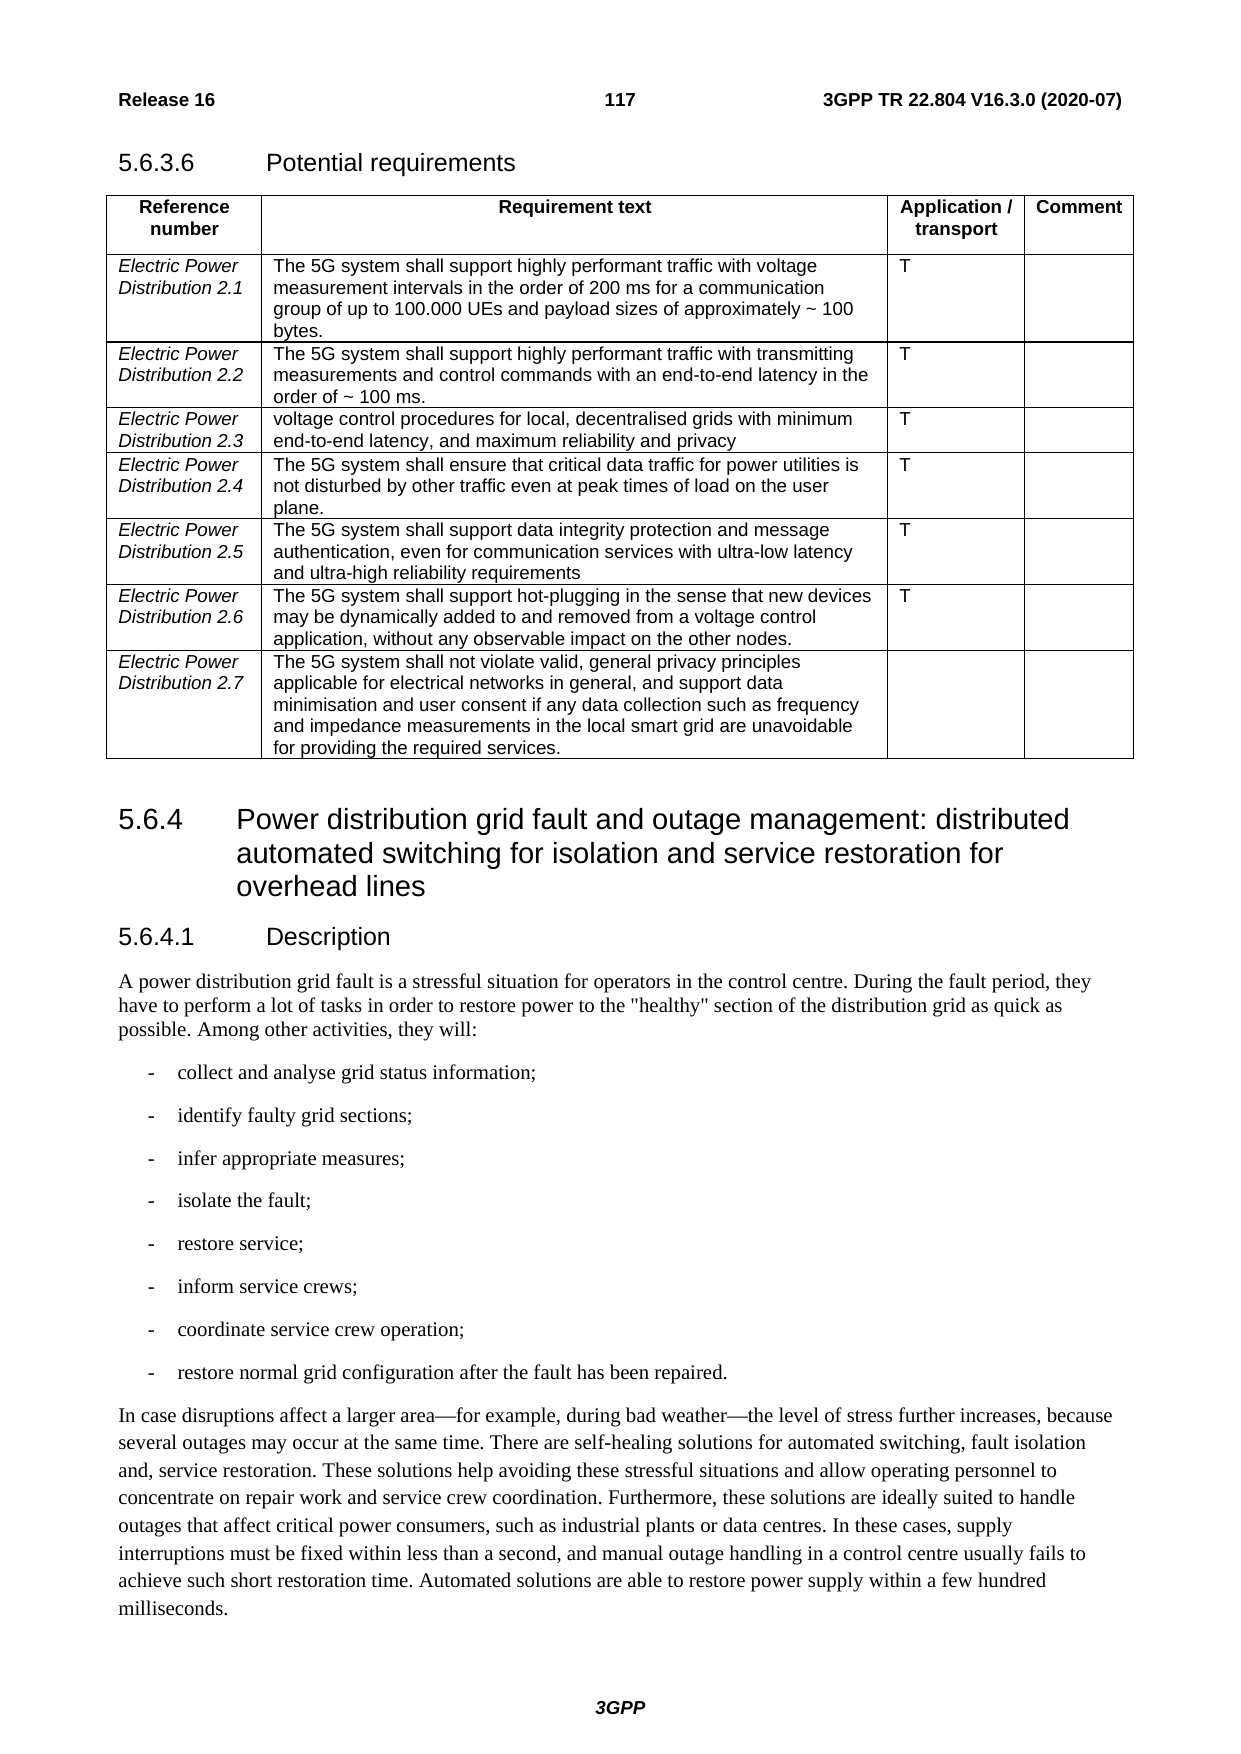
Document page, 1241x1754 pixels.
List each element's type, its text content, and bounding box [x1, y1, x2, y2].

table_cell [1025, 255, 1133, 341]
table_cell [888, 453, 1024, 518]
text A power distribution grid fault is a stressful situation for operators in the control centre. During the fault period, they have to perform a lot of tasks in order to restore power to the "healthy" section of the distribution grid as quick as possible. Among other activities, they will: [118, 969, 1122, 1041]
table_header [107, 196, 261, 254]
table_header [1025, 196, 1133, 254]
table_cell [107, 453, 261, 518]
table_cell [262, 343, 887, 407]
subtitle 5.6.4 Power distribution grid fault and outage management: distributed automated switching for isolation and service restoration for overhead lines [118, 802, 1122, 903]
subtitle 5.6.3.6 Potential requirements [118, 147, 1122, 176]
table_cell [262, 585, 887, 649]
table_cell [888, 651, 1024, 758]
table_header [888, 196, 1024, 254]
text - restore service; [148, 1231, 1122, 1255]
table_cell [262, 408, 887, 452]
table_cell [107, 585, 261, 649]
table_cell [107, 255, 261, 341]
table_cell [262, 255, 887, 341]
text - restore normal grid configuration after the fault has been repaired. [148, 1360, 1122, 1384]
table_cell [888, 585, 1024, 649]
text - identify faulty grid sections; [148, 1103, 1122, 1127]
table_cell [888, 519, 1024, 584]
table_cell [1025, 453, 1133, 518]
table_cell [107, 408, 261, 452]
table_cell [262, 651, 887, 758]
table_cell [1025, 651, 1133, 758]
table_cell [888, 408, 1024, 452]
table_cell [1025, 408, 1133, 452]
text - coordinate service crew operation; [148, 1317, 1122, 1341]
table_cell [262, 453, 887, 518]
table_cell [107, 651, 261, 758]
text - inform service crews; [148, 1274, 1122, 1298]
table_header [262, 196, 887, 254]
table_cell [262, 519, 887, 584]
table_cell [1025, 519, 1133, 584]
subtitle 5.6.4.1 Description [118, 922, 1122, 950]
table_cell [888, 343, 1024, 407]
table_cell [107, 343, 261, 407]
text - collect and analyse grid status information; [148, 1060, 1122, 1084]
text - infer appropriate measures; [148, 1146, 1122, 1170]
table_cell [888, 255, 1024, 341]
text - isolate the fault; [148, 1188, 1122, 1212]
text In case disruptions affect a larger area―for example, during bad weather―the level of stress further increases, because several outages may occur at the same time. There are self-healing solutions for automated switching, fault isolation and, service restoration. These solutions help avoiding these stressful situations and allow operating personnel to concentrate on repair work and service crew coordination. Furthermore, these solutions are ideally suited to handle outages that affect critical power consumers, such as industrial plants or data centres. In these cases, supply interruptions must be fixed within less than a second, and manual outage handling in a control centre usually fails to achieve such short restoration time. Automated solutions are able to restore power supply within a few hundred milliseconds. [118, 1402, 1122, 1620]
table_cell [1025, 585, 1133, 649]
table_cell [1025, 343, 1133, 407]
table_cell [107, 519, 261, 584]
